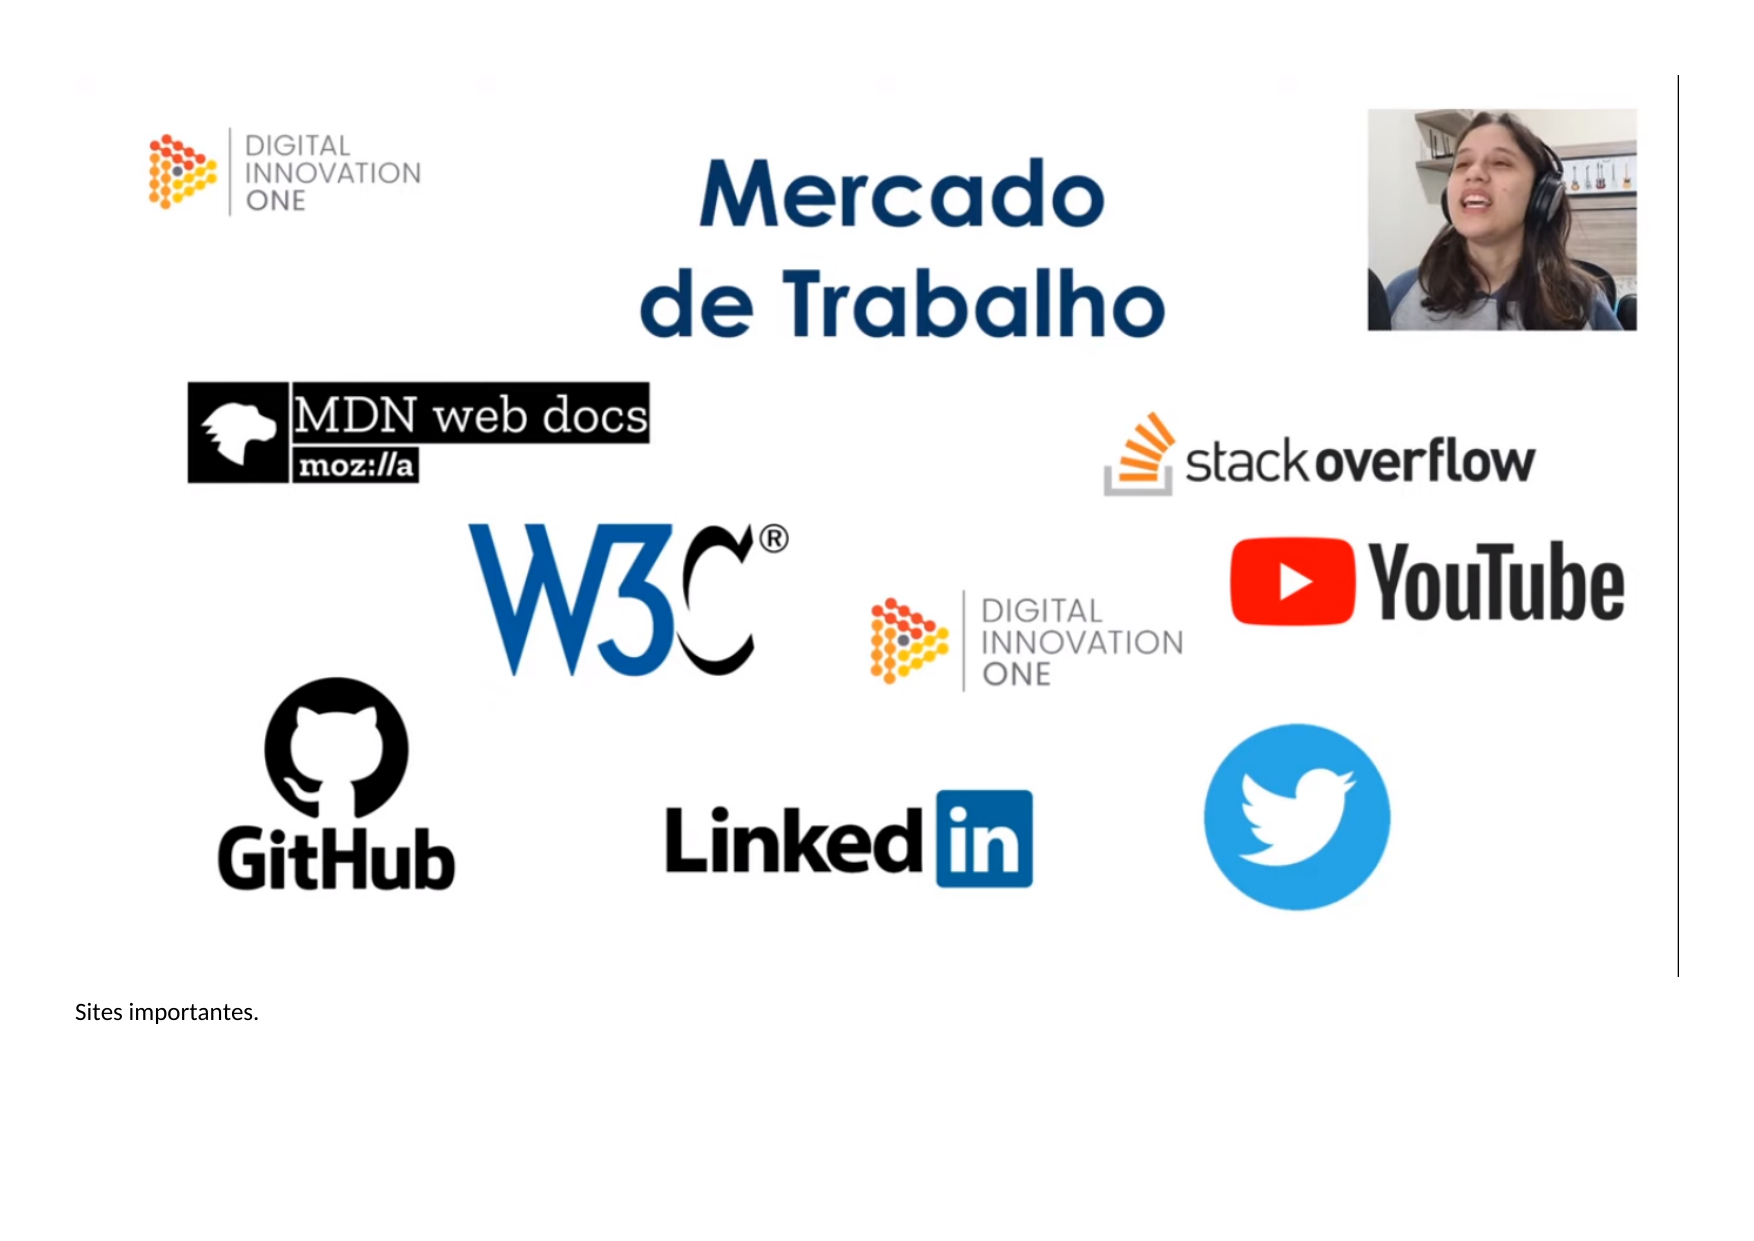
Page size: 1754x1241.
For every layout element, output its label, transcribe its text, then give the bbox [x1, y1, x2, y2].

picture [75, 75, 1679, 977]
text Sites importantes. [75, 996, 1679, 1026]
